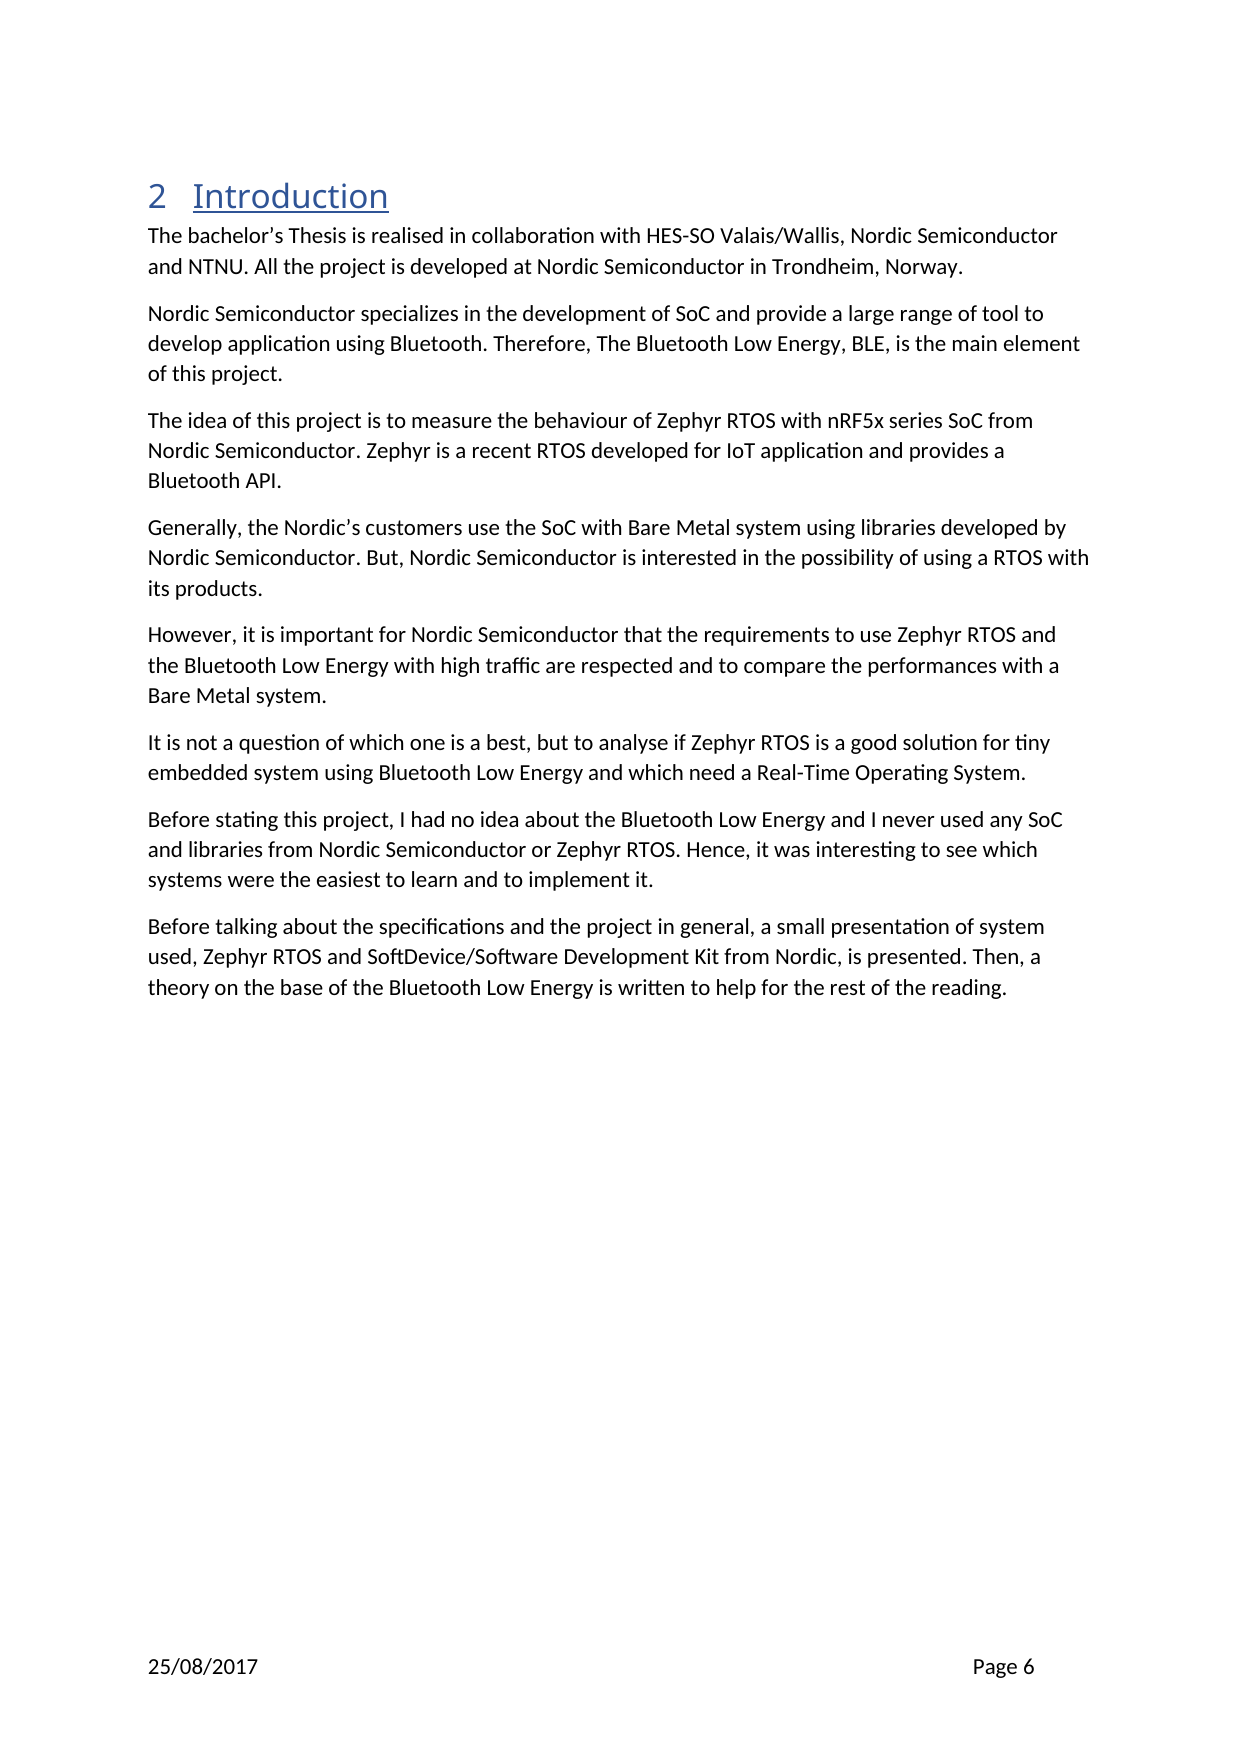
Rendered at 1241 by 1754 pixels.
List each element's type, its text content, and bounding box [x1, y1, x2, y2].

text Before stating this project, I had no idea about the Bluetooth Low Energy and I never used any SoC and libraries from Nordic Semiconductor or Zephyr RTOS. Hence, it was interesting to see which systems were the easiest to learn and to implement it. [148, 805, 1093, 893]
text However, it is important for Nordic Semiconductor that the requirements to use Zephyr RTOS and the Bluetooth Low Energy with high traffic are respected and to compare the performances with a Bare Metal system. [148, 621, 1093, 709]
text Before talking about the specifications and the project in general, a small presentation of system used, Zephyr RTOS and SoftDevice/Software Development Kit from Nordic, is presented. Then, a theory on the base of the Bluetooth Low Energy is written to help for the rest of the reading. [148, 912, 1093, 1001]
subtitle Introduction [148, 173, 1093, 218]
text Nordic Semiconductor specializes in the development of SoC and provide a large range of tool to develop application using Bluetooth. Therefore, The Bluetooth Low Energy, BLE, is the main element of this project. [148, 299, 1093, 387]
text It is not a question of which one is a best, but to analyse if Zephyr RTOS is a good solution for tiny embedded system using Bluetooth Low Energy and which need a Real-Time Operating System. [148, 728, 1093, 786]
text The bachelor’s Thesis is realised in collaboration with HES-SO Valais/Wallis, Nordic Semiconductor and NTNU. All the project is developed at Nordic Semiconductor in Trondheim, Norway. [148, 222, 1093, 280]
text Generally, the Nordic’s customers use the SoC with Bare Metal system using libraries developed by Nordic Semiconductor. But, Nordic Semiconductor is interested in the possibility of using a RTOS with its products. [148, 513, 1093, 602]
text The idea of this project is to measure the behaviour of Zephyr RTOS with nRF5x series SoC from Nordic Semiconductor. Zephyr is a recent RTOS developed for IoT application and provides a Bluetooth API. [148, 406, 1093, 494]
